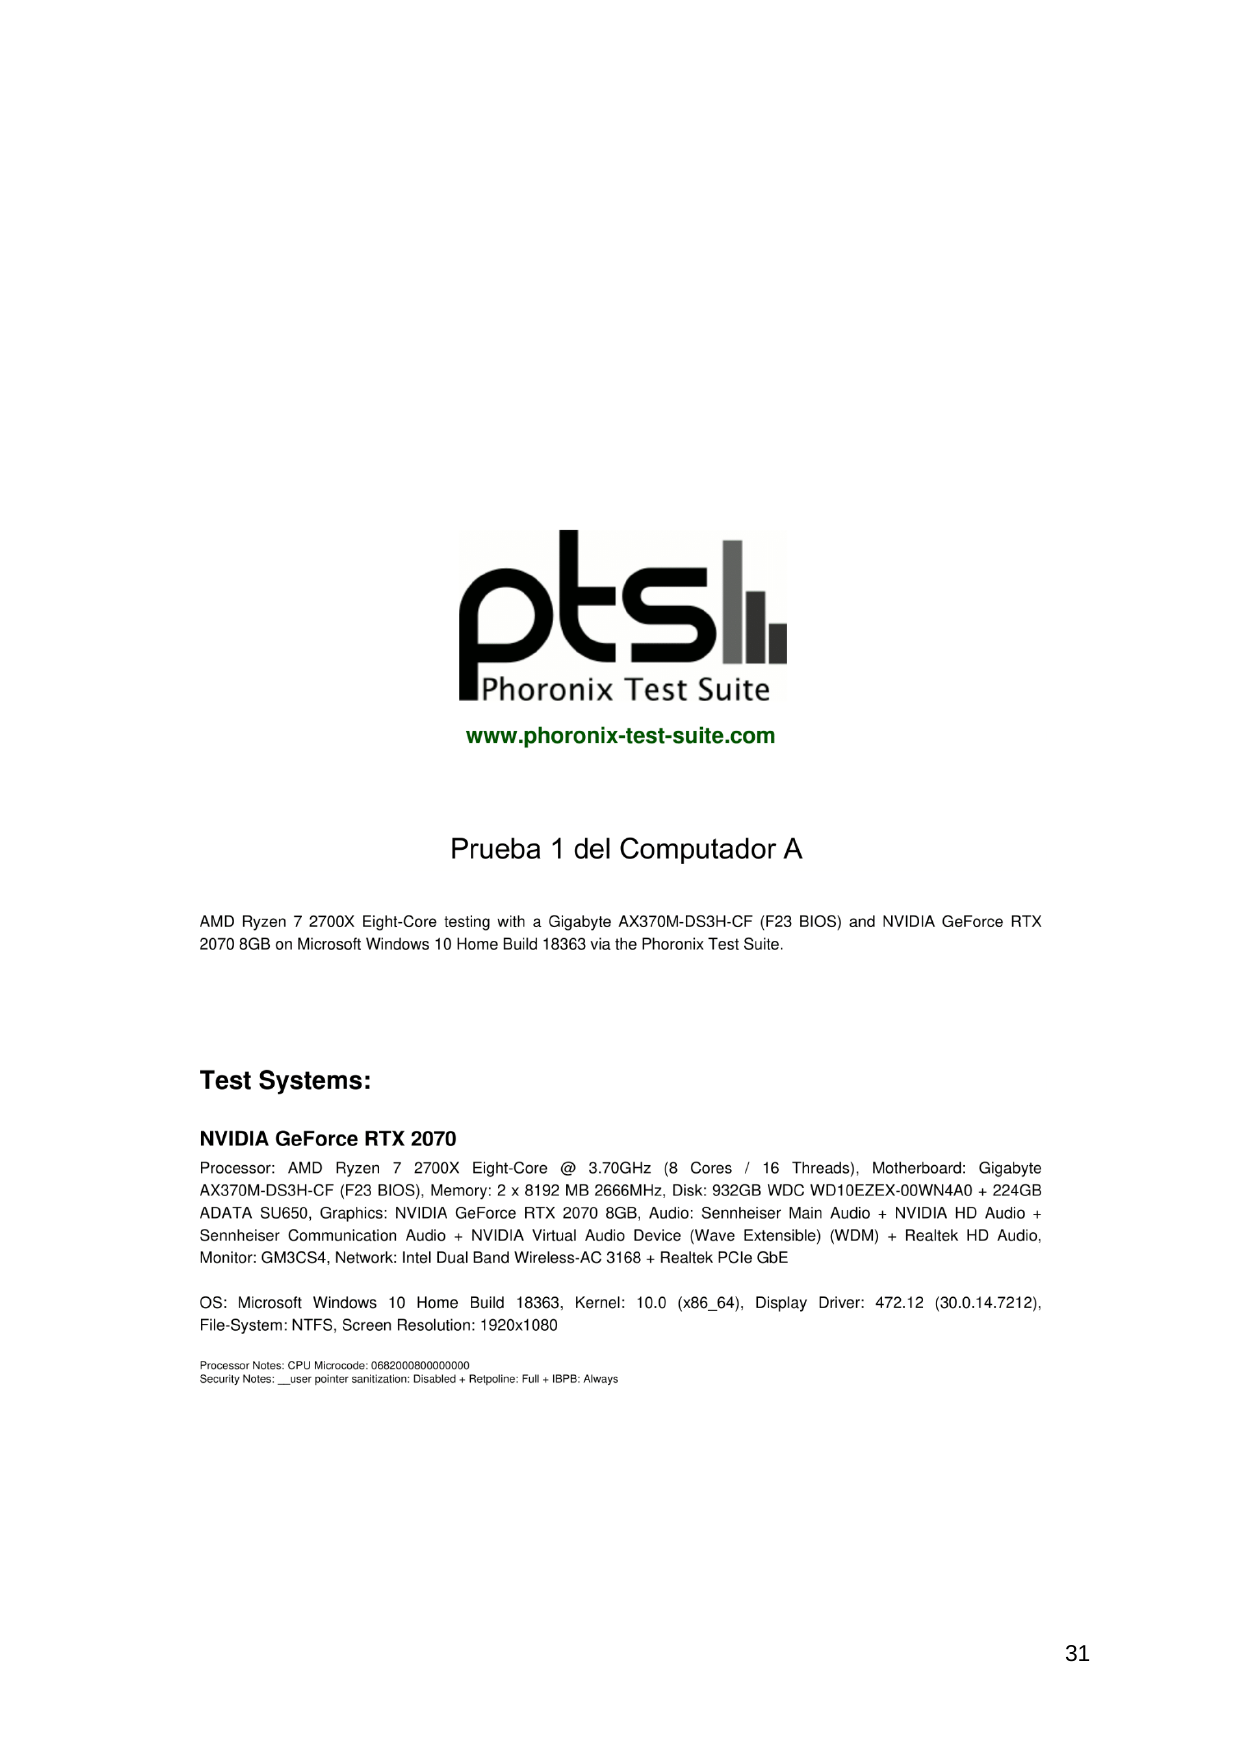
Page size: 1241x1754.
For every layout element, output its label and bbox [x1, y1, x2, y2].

picture [150, 150, 1091, 1480]
